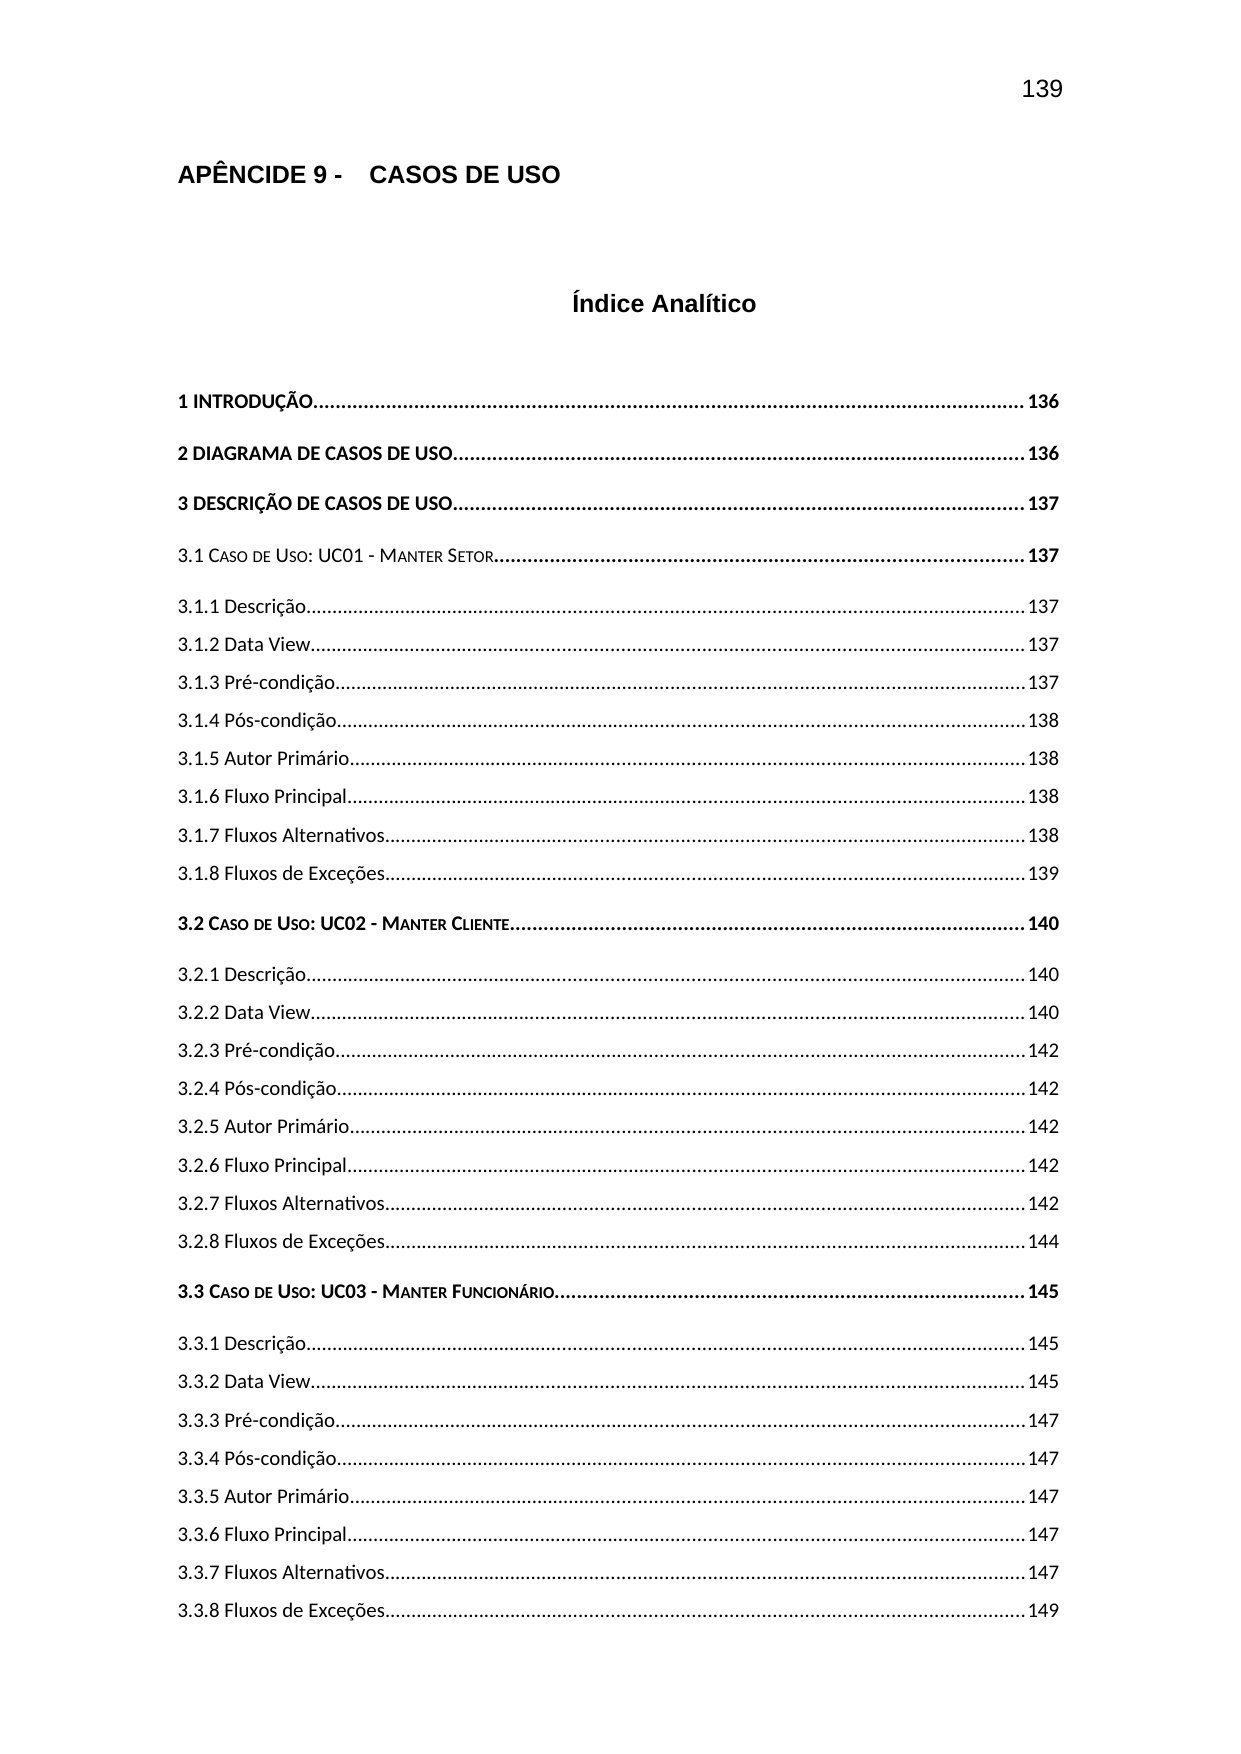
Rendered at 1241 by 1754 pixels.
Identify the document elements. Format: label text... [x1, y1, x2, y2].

text 3.2.7 Fluxos Alternativos 142 [177, 1190, 1063, 1215]
text 3.2.8 Fluxos de Exceções 144 [177, 1228, 1063, 1253]
text Índice Analítico [177, 289, 1063, 318]
text Casos de Uso [177, 160, 1063, 189]
text 3.2.3 Pré-condição 142 [177, 1037, 1063, 1063]
text 3.1.5 Autor Primário 138 [177, 746, 1063, 771]
text 3.2 Caso de Uso: UC02 - Manter Cliente 140 [177, 911, 1063, 936]
text 3.2.1 Descrição 140 [177, 961, 1063, 987]
text 3.1.1 Descrição 137 [177, 593, 1063, 618]
text 3.1.6 Fluxo Principal 138 [177, 784, 1063, 809]
text 3.3.4 Pós-condição 147 [177, 1445, 1063, 1470]
text 3.1.7 Fluxos Alternativos 138 [177, 822, 1063, 847]
text 3.3.1 Descrição 145 [177, 1331, 1063, 1356]
text 3.2.5 Autor Primário 142 [177, 1114, 1063, 1139]
text 3.2.6 Fluxo Principal 142 [177, 1152, 1063, 1177]
text 3.3.7 Fluxos Alternativos 147 [177, 1559, 1063, 1585]
text 3.3 Caso de Uso: UC03 - Manter Funcionário 145 [177, 1279, 1063, 1304]
text 3 Descrição de Casos de Uso 137 [177, 491, 1063, 516]
text 3.1.3 Pré-condição 137 [177, 669, 1063, 695]
text 3.1.4 Pós-condição 138 [177, 707, 1063, 733]
text 3.3.8 Fluxos de Exceções 149 [177, 1597, 1063, 1623]
text 3.1 Caso de Uso: UC01 - Manter Setor 137 [177, 542, 1063, 568]
text 3.1.2 Data View 137 [177, 631, 1063, 657]
text 3.3.6 Fluxo Principal 147 [177, 1521, 1063, 1547]
text 2 Diagrama de Casos de Uso 136 [177, 440, 1063, 465]
text 3.2.2 Data View 140 [177, 999, 1063, 1025]
text 3.3.2 Data View 145 [177, 1369, 1063, 1394]
text 1 Introdução 136 [177, 388, 1063, 413]
text 3.3.5 Autor Primário 147 [177, 1483, 1063, 1508]
text 3.3.3 Pré-condição 147 [177, 1407, 1063, 1432]
text 3.2.4 Pós-condição 142 [177, 1076, 1063, 1101]
text 3.1.8 Fluxos de Exceções 139 [177, 860, 1063, 885]
